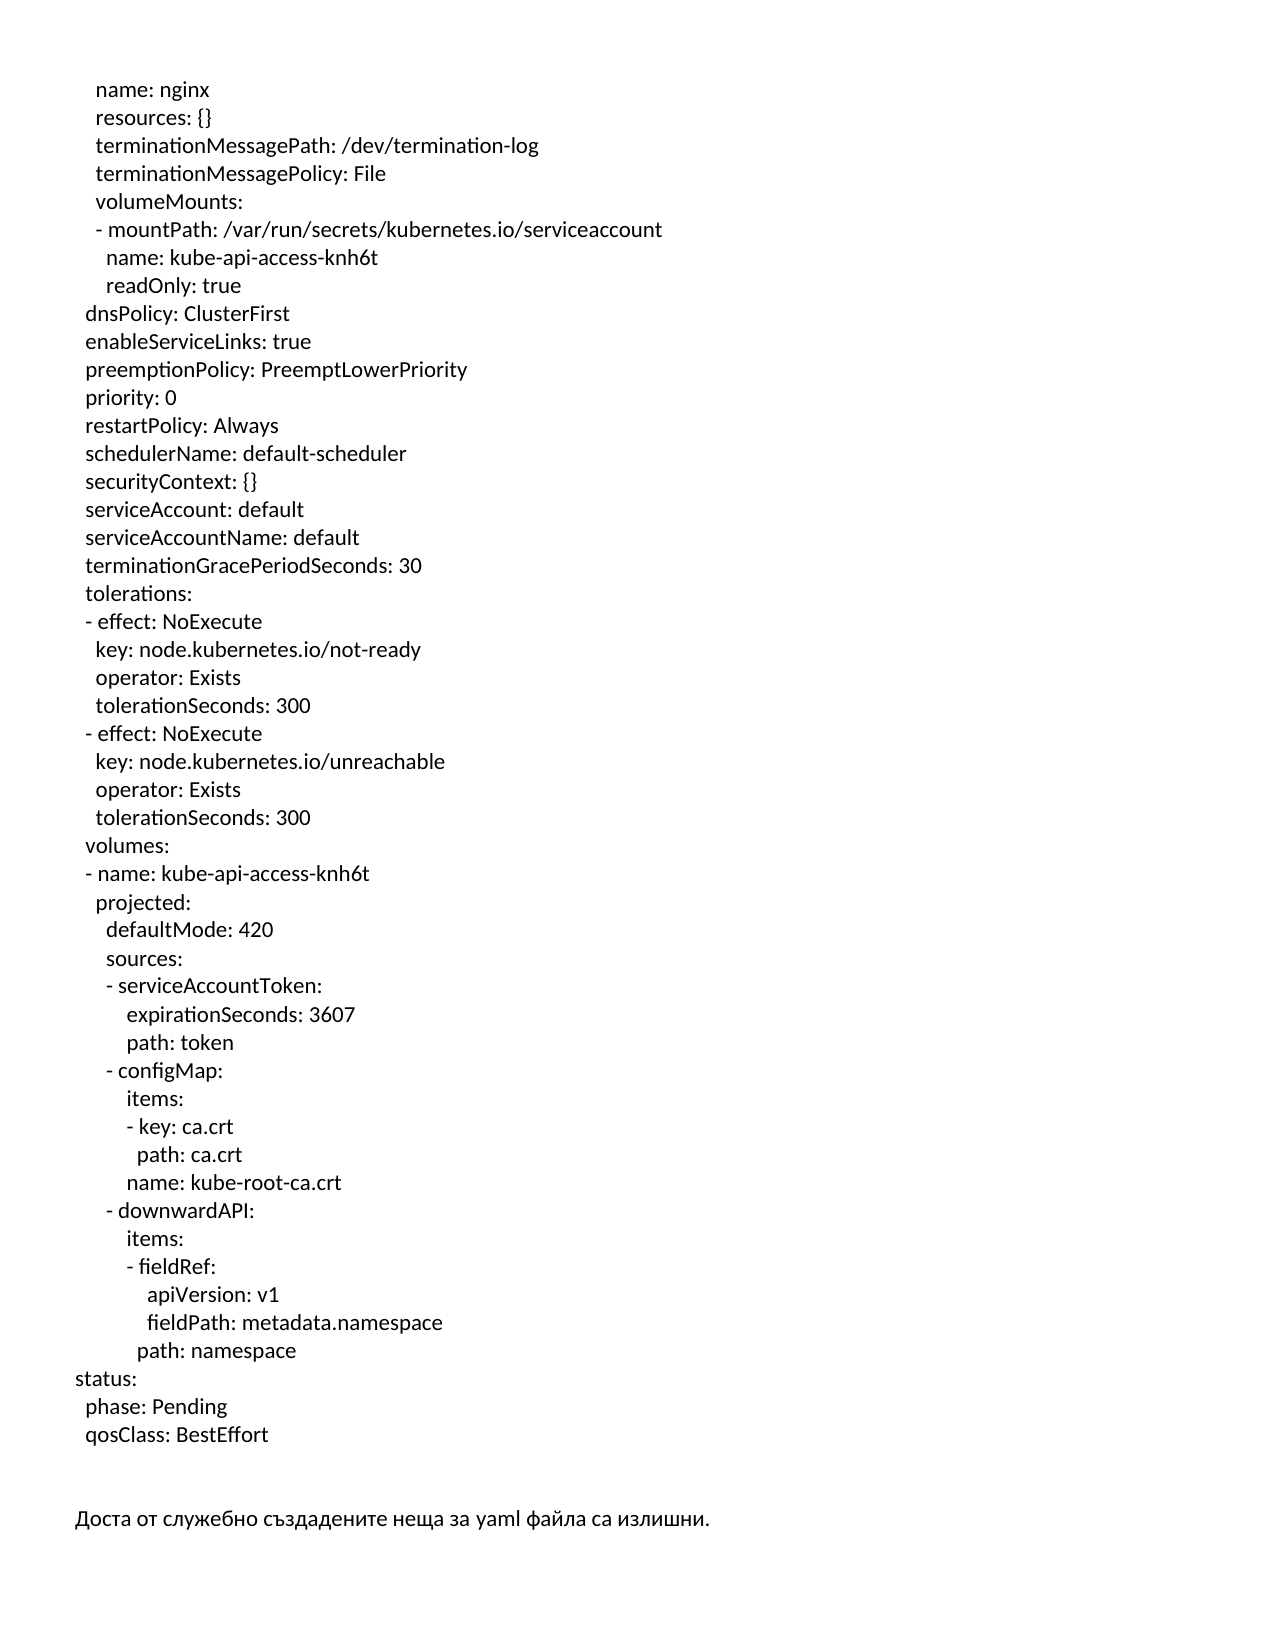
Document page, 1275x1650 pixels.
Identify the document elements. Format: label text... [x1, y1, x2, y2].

text - effect: NoExecute [75, 719, 1200, 747]
text tolerationSeconds: 300 [75, 691, 1200, 719]
text - fieldRef: [75, 1252, 1200, 1280]
text defaultMode: 420 [75, 916, 1200, 944]
text projected: [75, 888, 1200, 916]
text terminationMessagePath: /dev/termination-log [75, 131, 1200, 159]
text terminationGracePeriodSeconds: 30 [75, 551, 1200, 579]
text securityContext: {} [75, 467, 1200, 495]
text path: token [75, 1028, 1200, 1056]
text - serviceAccountToken: [75, 972, 1200, 1000]
text serviceAccountName: default [75, 523, 1200, 551]
text volumeMounts: [75, 187, 1200, 215]
text schedulerName: default-scheduler [75, 439, 1200, 467]
text - effect: NoExecute [75, 607, 1200, 635]
text readOnly: true [75, 271, 1200, 299]
text Доста от служебно създадените неща за yaml файла са излишни. [75, 1504, 1200, 1532]
text items: [75, 1084, 1200, 1112]
text apiVersion: v1 [75, 1280, 1200, 1308]
text expirationSeconds: 3607 [75, 1000, 1200, 1028]
text sources: [75, 944, 1200, 972]
text volumes: [75, 832, 1200, 859]
text - downwardAPI: [75, 1196, 1200, 1224]
text operator: Exists [75, 663, 1200, 691]
text name: kube-root-ca.crt [75, 1168, 1200, 1196]
text status: [75, 1364, 1200, 1392]
text phase: Pending [75, 1392, 1200, 1420]
text key: node.kubernetes.io/unreachable [75, 747, 1200, 776]
text operator: Exists [75, 776, 1200, 803]
text - mountPath: /var/run/secrets/kubernetes.io/serviceaccount [75, 215, 1200, 243]
text fieldPath: metadata.namespace [75, 1308, 1200, 1336]
text - name: kube-api-access-knh6t [75, 859, 1200, 888]
text serviceAccount: default [75, 495, 1200, 523]
text key: node.kubernetes.io/not-ready [75, 635, 1200, 663]
text name: nginx [75, 75, 1200, 103]
text tolerations: [75, 579, 1200, 607]
text restartPolicy: Always [75, 411, 1200, 439]
text dnsPolicy: ClusterFirst [75, 299, 1200, 327]
text name: kube-api-access-knh6t [75, 243, 1200, 271]
text resources: {} [75, 103, 1200, 131]
text preemptionPolicy: PreemptLowerPriority [75, 355, 1200, 383]
text items: [75, 1224, 1200, 1252]
text - key: ca.crt [75, 1112, 1200, 1140]
text path: namespace [75, 1336, 1200, 1364]
text enableServiceLinks: true [75, 327, 1200, 355]
text priority: 0 [75, 383, 1200, 411]
text terminationMessagePolicy: File [75, 159, 1200, 187]
text - configMap: [75, 1056, 1200, 1084]
text path: ca.crt [75, 1140, 1200, 1168]
text qosClass: BestEffort [75, 1420, 1200, 1448]
text tolerationSeconds: 300 [75, 803, 1200, 832]
